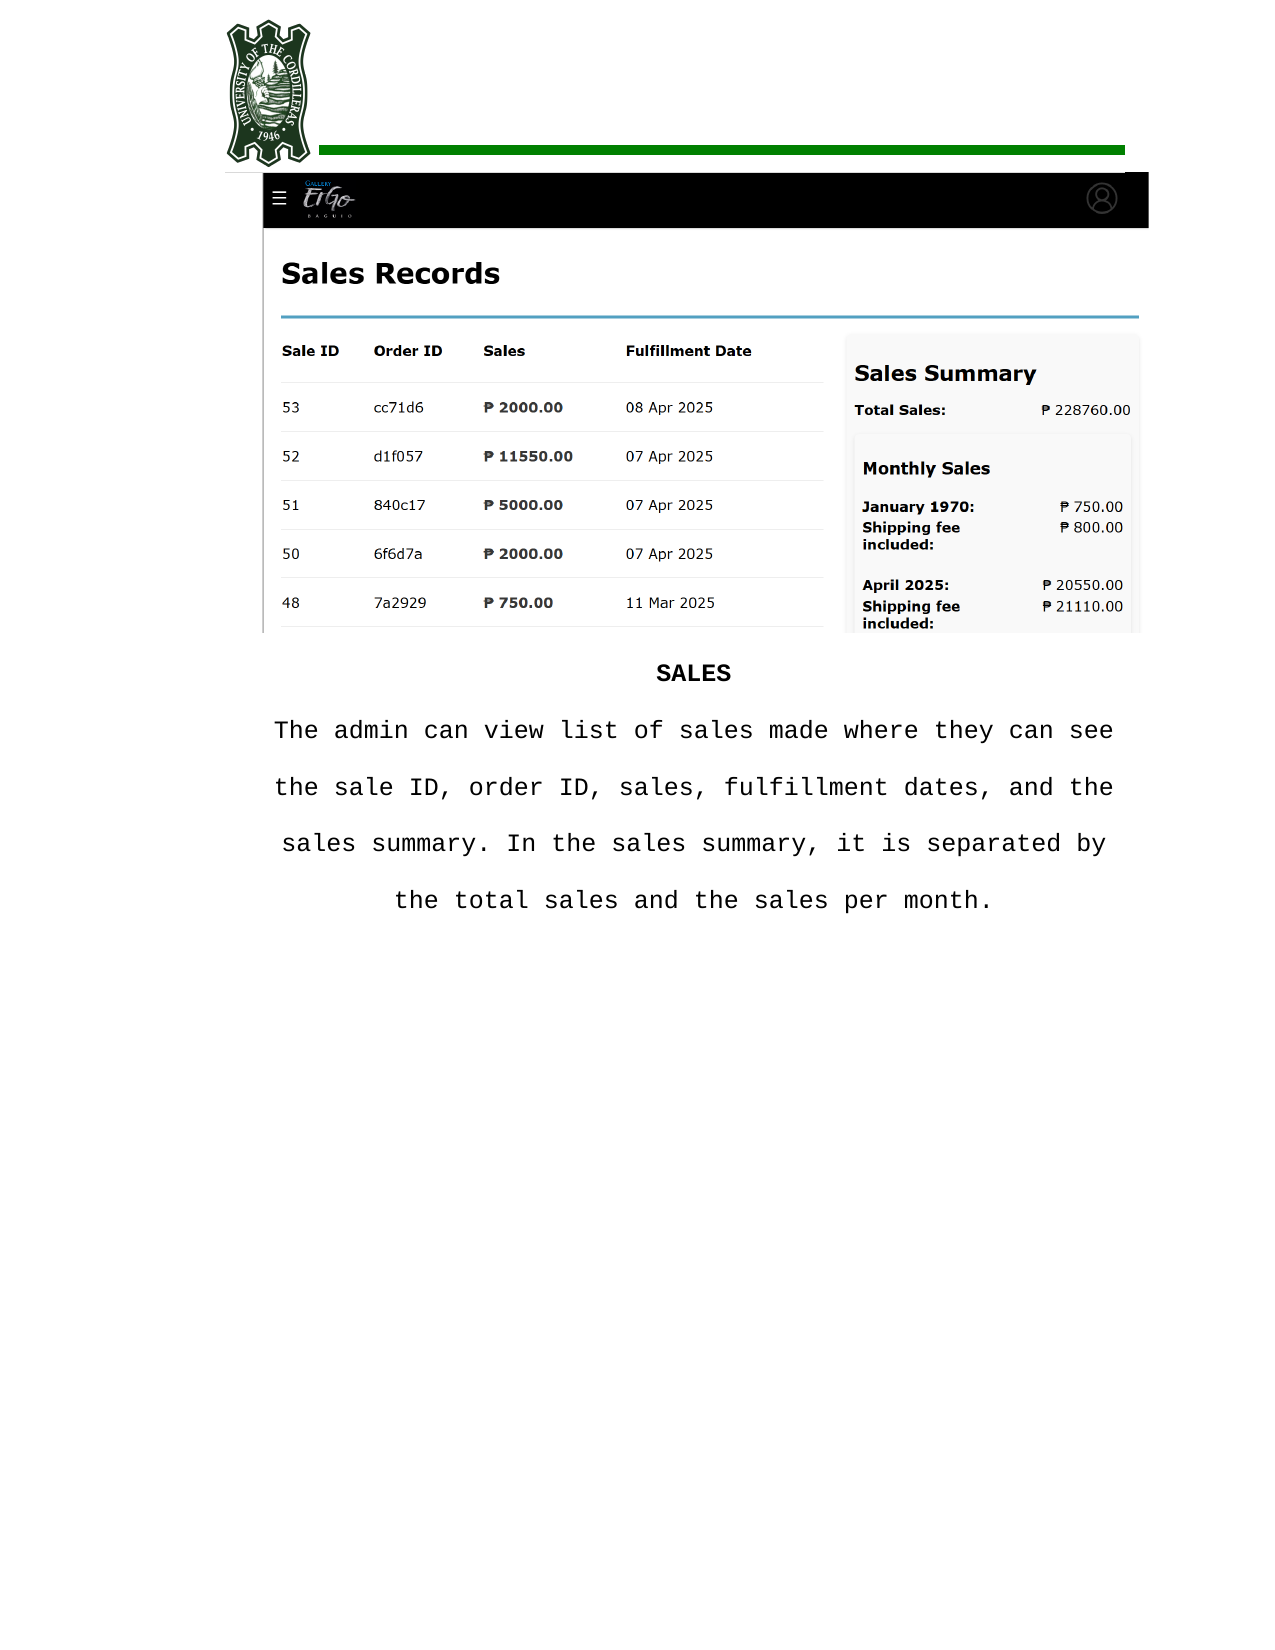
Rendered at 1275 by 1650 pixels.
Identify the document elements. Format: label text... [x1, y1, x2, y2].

text The admin can view list of sales made where they can see the sale ID, order ID, sales, fulfillment dates, and the sales summary. In the sales summary, it is separated by the total sales and the sales per month. [262, 717, 1125, 916]
picture [225, 19, 312, 170]
text SALES [262, 633, 1125, 689]
picture [262, 172, 1149, 633]
